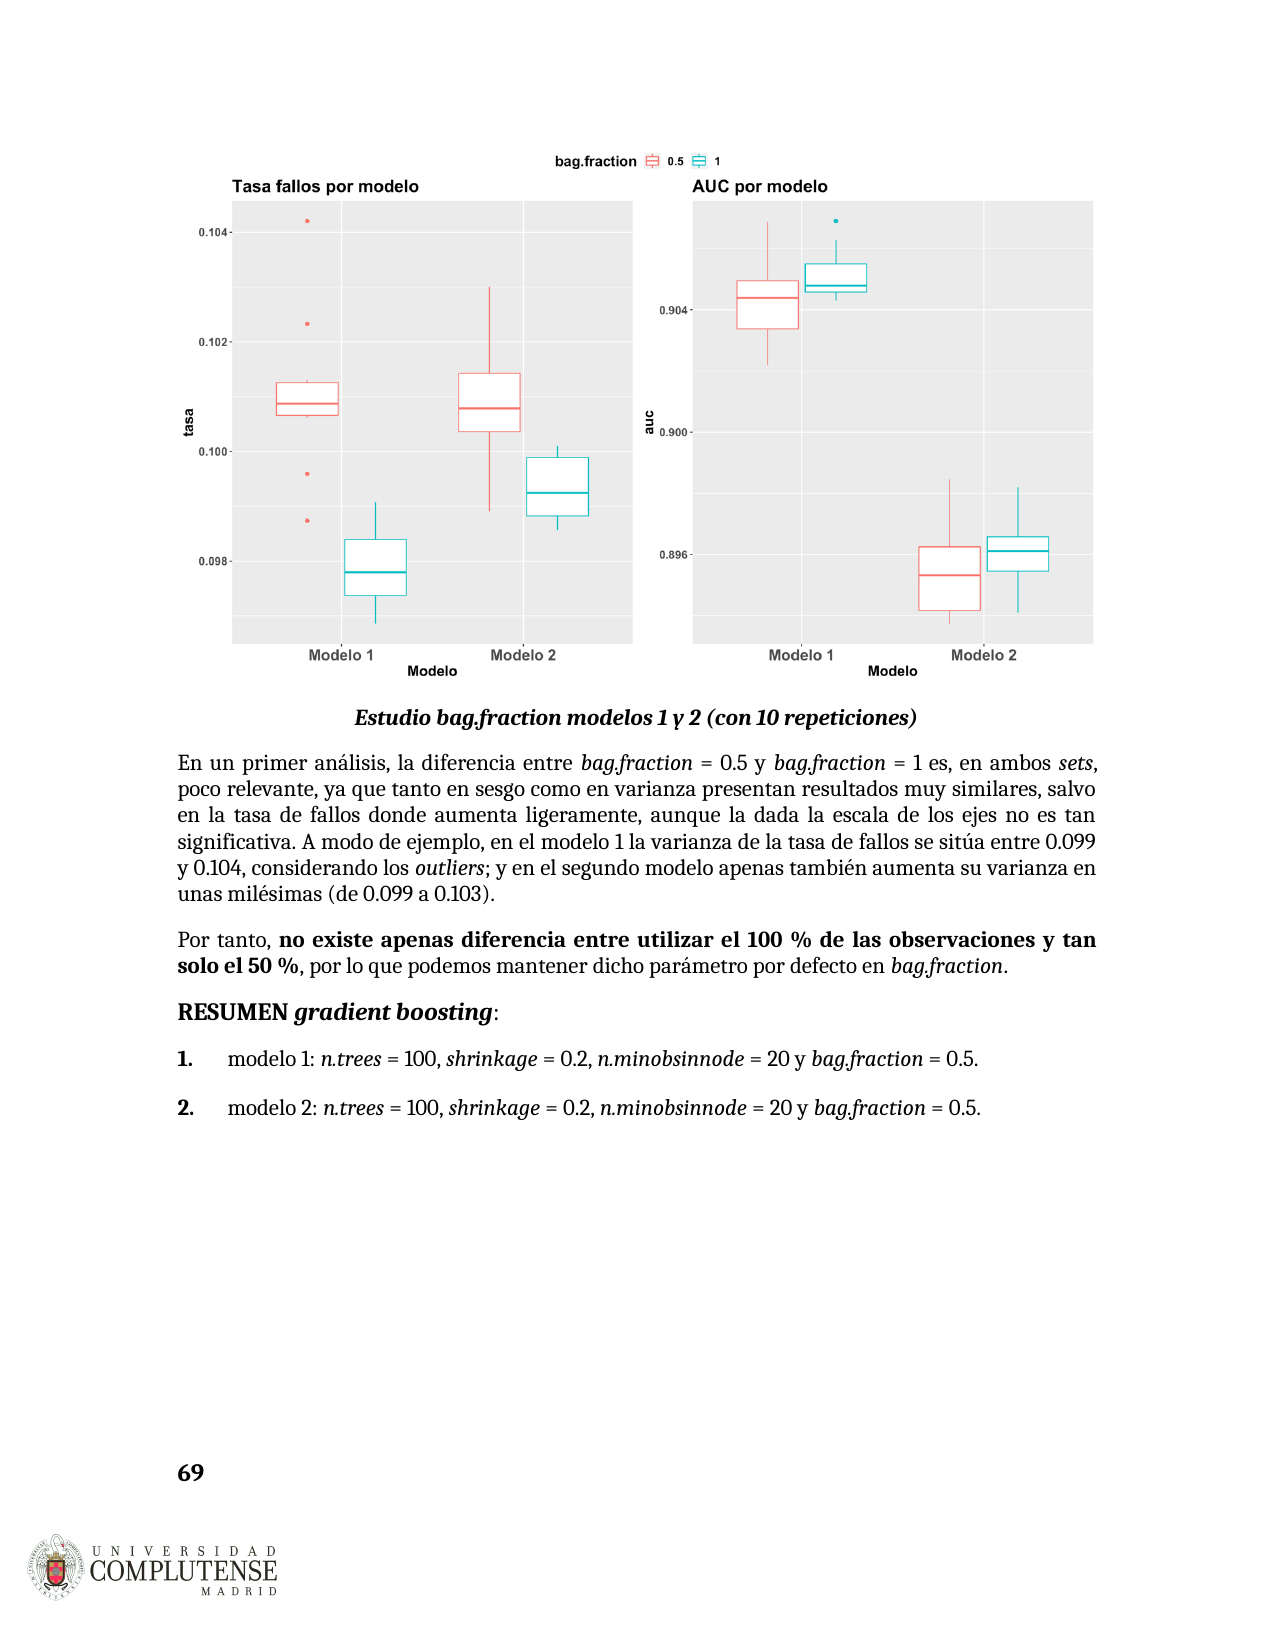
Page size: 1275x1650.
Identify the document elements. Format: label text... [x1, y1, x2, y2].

list modelo 2: n.trees = 100, shrinkage = 0.2, n.minobsinnode = 20 y bag.fraction = 0.5. [177, 1092, 1098, 1121]
text Estudio bag.fraction modelos 1 y 2 (con 10 repeticiones) [177, 704, 1098, 731]
text RESUMEN gradient boosting: [177, 998, 1098, 1027]
picture [177, 147, 1098, 684]
text Por tanto, no existe apenas diferencia entre utilizar el 100 % de las observaciones y tan solo el 50 %, por lo que podemos mantener dicho parámetro por defecto en bag.fraction. [177, 926, 1098, 979]
list modelo 1: n.trees = 100, shrinkage = 0.2, n.minobsinnode = 20 y bag.fraction = 0.5. [177, 1045, 1098, 1072]
picture [24, 1496, 280, 1640]
text En un primer análisis, la diferencia entre bag.fraction = 0.5 y bag.fraction = 1 es, en ambos sets, poco relevante, ya que tanto en sesgo como en varianza presentan resultados muy similares, salvo en la tasa de fallos donde aumenta ligeramente, aunque la dada la escala de los ejes no es tan significativa. A modo de ejemplo, en el modelo 1 la varianza de la tasa de fallos se sitúa entre 0.099 y 0.104, considerando los outliers; y en el segundo modelo apenas también aumenta su varianza en unas milésimas (de 0.099 a 0.103). [177, 749, 1098, 908]
